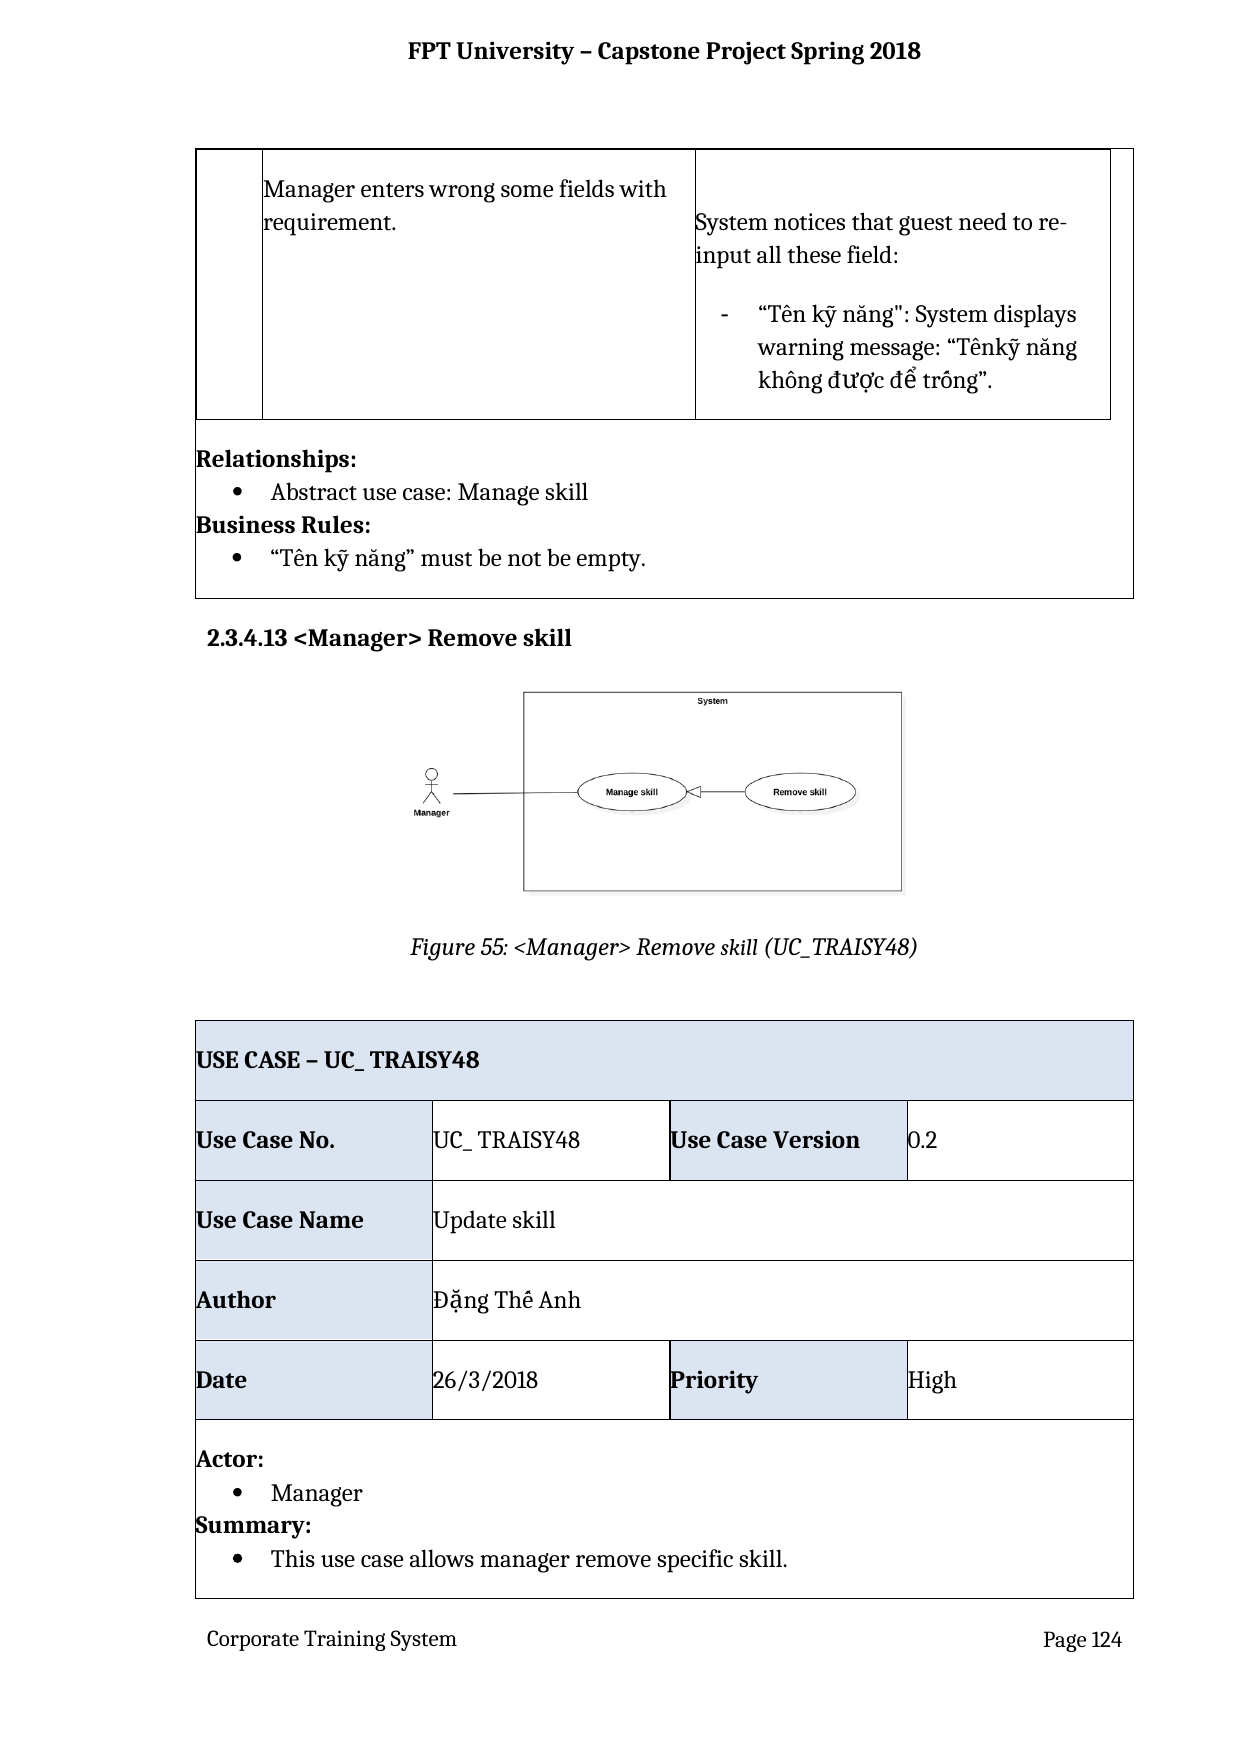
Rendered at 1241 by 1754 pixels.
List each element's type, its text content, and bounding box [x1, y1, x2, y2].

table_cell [196, 1420, 1133, 1598]
text 2.3.4.13 <Manager> Remove skill [207, 624, 1122, 653]
table_cell High [908, 1341, 1133, 1419]
table_cell Đặng Thế Anh [433, 1261, 1133, 1339]
table_cell Author [196, 1261, 432, 1339]
table_header USE CASE – UC_ TRAISY48 [196, 1021, 1133, 1100]
table_cell Priority [671, 1341, 907, 1419]
table_cell UC_ TRAISY48 [433, 1101, 669, 1180]
table_cell Update skill [433, 1181, 1133, 1259]
table_cell 0.2 [908, 1101, 1133, 1180]
picture [393, 657, 936, 929]
text Figure 55: <Manager> Remove skill (UC_TRAISY48) [207, 933, 1122, 962]
table_cell Use Case No. [196, 1101, 432, 1180]
table_cell Use Case Name [196, 1181, 432, 1259]
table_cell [196, 149, 1133, 598]
table_cell 26/3/2018 [433, 1341, 669, 1419]
table_cell Date [196, 1341, 432, 1419]
table_cell Use Case Version [671, 1101, 907, 1180]
